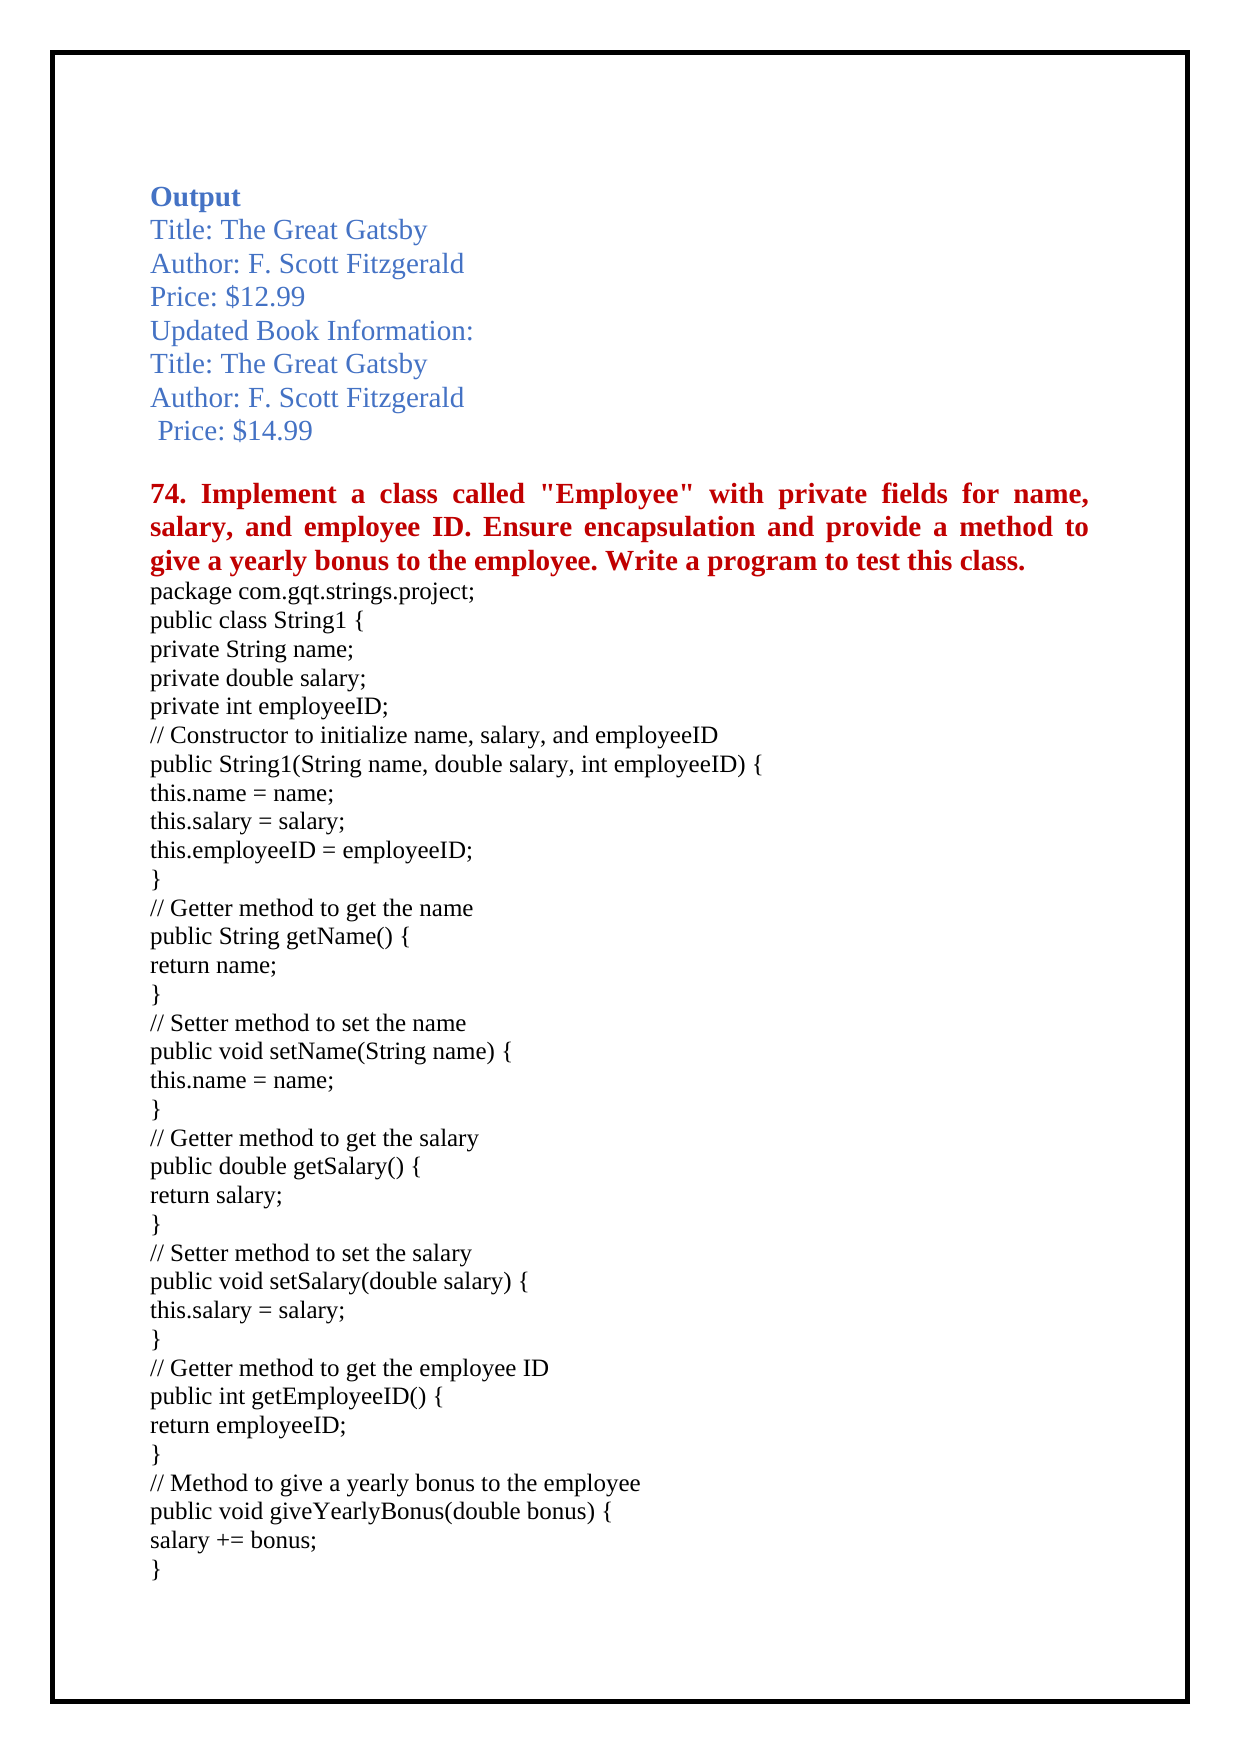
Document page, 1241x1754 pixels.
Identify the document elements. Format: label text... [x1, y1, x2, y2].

text private double salary; [150, 663, 1090, 691]
text // Setter method to set the salary [150, 1238, 1090, 1266]
text } [150, 1439, 1090, 1468]
text package com.gqt.strings.project; [150, 576, 1090, 605]
text } [150, 1094, 1090, 1123]
text this.name = name; [150, 778, 1090, 806]
text private String name; [150, 634, 1090, 663]
text Updated Book Information: [150, 313, 1090, 346]
text // Getter method to get the name [150, 893, 1090, 921]
text Price: $14.99 [150, 413, 1090, 447]
text // Getter method to get the salary [150, 1123, 1090, 1151]
text Author: F. Scott Fitzgerald [150, 380, 1090, 413]
text this.name = name; [150, 1065, 1090, 1094]
text public class String1 { [150, 605, 1090, 634]
text } [150, 864, 1090, 893]
text 74. Implement a class called "Employee" with private fields for name, salary, and employee ID. Ensure encapsulation and provide a method to give a yearly bonus to the employee. Write a program to test this class. [150, 476, 1090, 576]
text } [150, 979, 1090, 1008]
text Title: The Great Gatsby [150, 346, 1090, 380]
text public double getSalary() { [150, 1151, 1090, 1180]
text public void setSalary(double salary) { [150, 1266, 1090, 1295]
text return name; [150, 950, 1090, 979]
text public void setName(String name) { [150, 1036, 1090, 1065]
text } [150, 1209, 1090, 1238]
text public String1(String name, double salary, int employeeID) { [150, 749, 1090, 778]
text return salary; [150, 1180, 1090, 1209]
text } [150, 1324, 1090, 1353]
text return employeeID; [150, 1410, 1090, 1439]
text // Method to give a yearly bonus to the employee [150, 1468, 1090, 1496]
text // Constructor to initialize name, salary, and employeeID [150, 720, 1090, 749]
text Output [150, 179, 1090, 212]
text public int getEmployeeID() { [150, 1381, 1090, 1410]
text this.salary = salary; [150, 806, 1090, 835]
text // Setter method to set the name [150, 1008, 1090, 1036]
text Author: F. Scott Fitzgerald [150, 246, 1090, 279]
text this.salary = salary; [150, 1295, 1090, 1324]
text Title: The Great Gatsby [150, 212, 1090, 246]
text public String getName() { [150, 921, 1090, 950]
text // Getter method to get the employee ID [150, 1353, 1090, 1381]
text salary += bonus; [150, 1525, 1090, 1554]
text this.employeeID = employeeID; [150, 835, 1090, 864]
text } [150, 1554, 1090, 1583]
text public void giveYearlyBonus(double bonus) { [150, 1496, 1090, 1525]
text private int employeeID; [150, 691, 1090, 720]
text Price: $12.99 [150, 279, 1090, 313]
